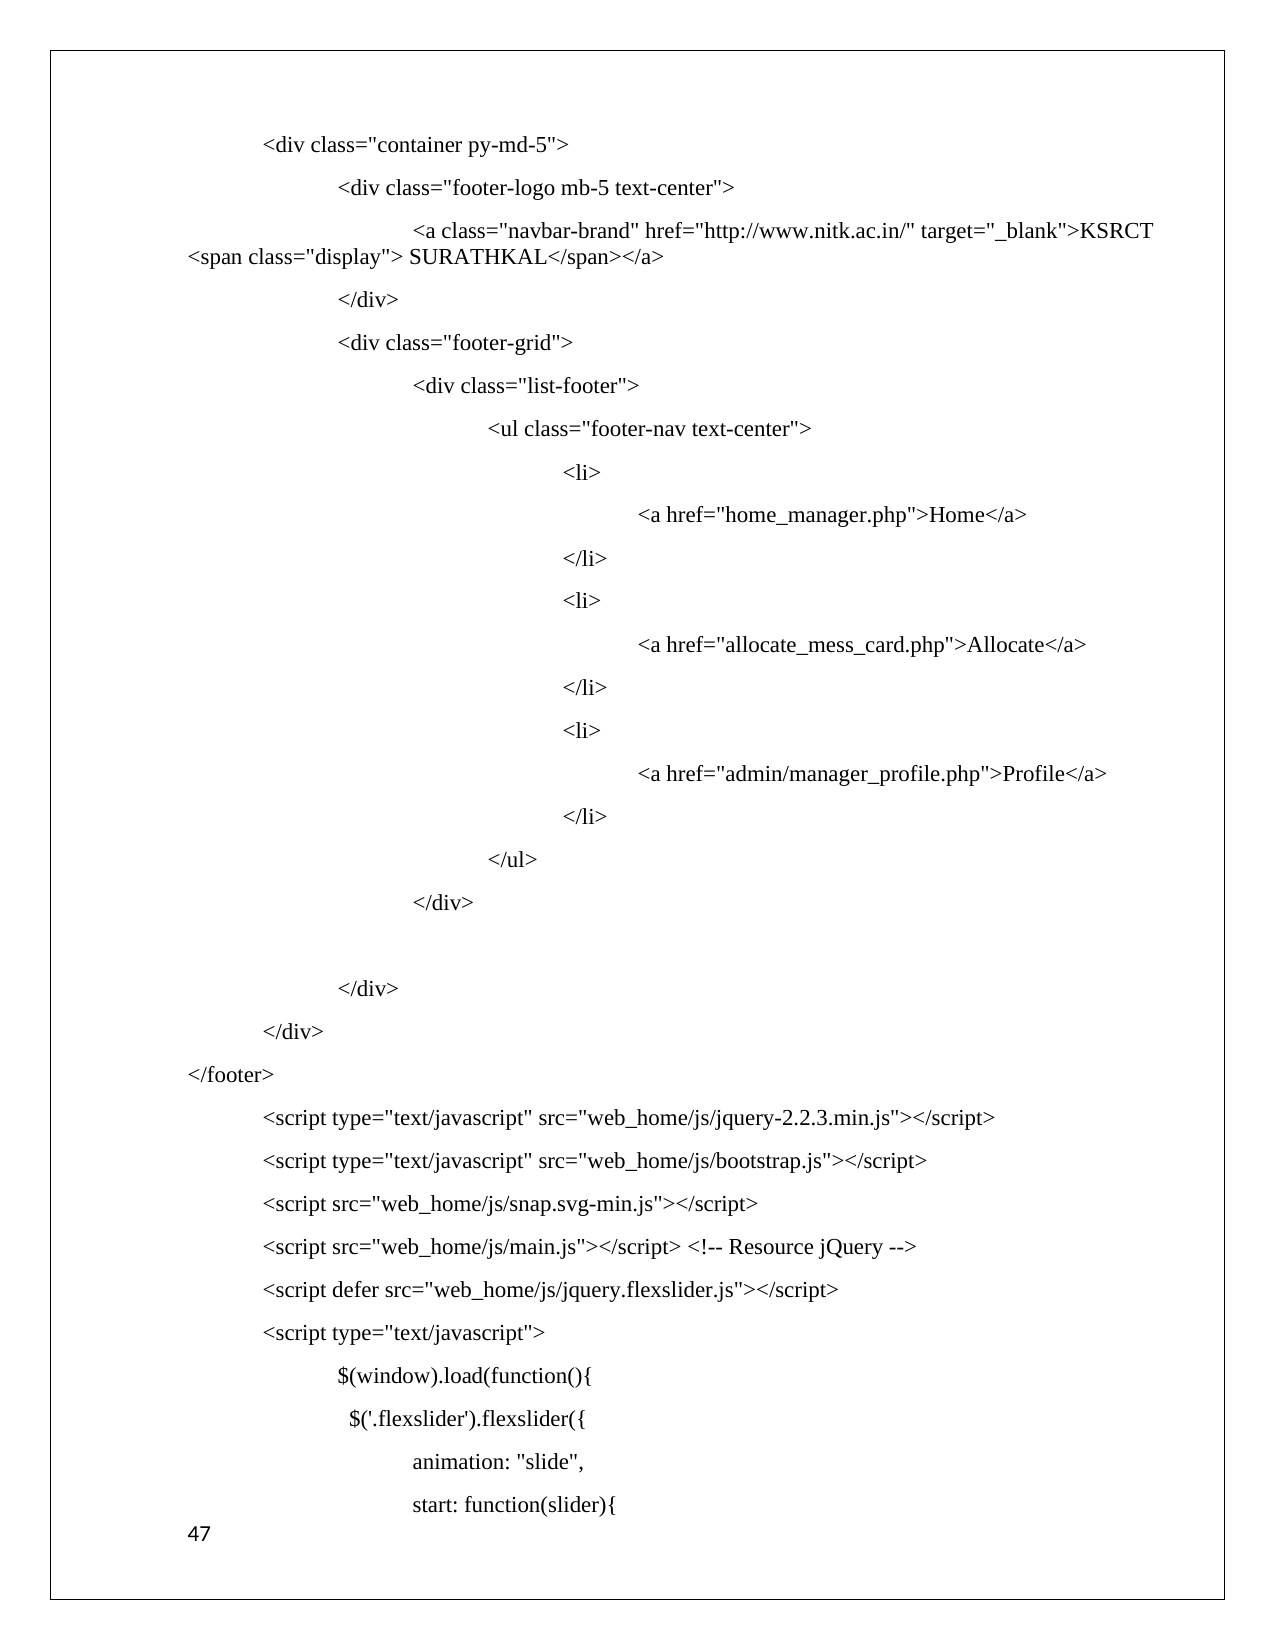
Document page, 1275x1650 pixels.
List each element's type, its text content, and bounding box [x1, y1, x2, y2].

text <script src="web_home/js/snap.svg-min.js"></script> [187, 1190, 1155, 1216]
text <li> [187, 717, 1155, 743]
text <ul class="footer-nav text-center"> [187, 416, 1155, 442]
text </footer> [187, 1061, 1155, 1087]
text </li> [187, 544, 1155, 571]
text <script type="text/javascript" src="web_home/js/jquery-2.2.3.min.js"></script> [187, 1104, 1155, 1130]
text $(window).load(function(){ [187, 1362, 1155, 1388]
text <script type="text/javascript" src="web_home/js/bootstrap.js"></script> [187, 1147, 1155, 1173]
text <div class="footer-grid"> [187, 329, 1155, 356]
text <div class="footer-logo mb-5 text-center"> [187, 174, 1155, 200]
text <a href="home_manager.php">Home</a> [187, 502, 1155, 528]
text <script src="web_home/js/main.js"></script> <!-- Resource jQuery --> [187, 1233, 1155, 1259]
text <div class="container py-md-5"> [187, 131, 1155, 157]
text </div> [187, 889, 1155, 915]
text animation: "slide", [187, 1448, 1155, 1474]
text </li> [187, 803, 1155, 829]
text </li> [187, 674, 1155, 700]
text $('.flexslider').flexslider({ [187, 1405, 1155, 1431]
text <a href="allocate_mess_card.php">Allocate</a> [187, 631, 1155, 657]
text <li> [187, 588, 1155, 614]
text </ul> [187, 846, 1155, 872]
text <script type="text/javascript"> [187, 1319, 1155, 1345]
text <a class="navbar-brand" href="http://www.nitk.ac.in/" target="_blank">KSRCT <span class="display"> SURATHKAL</span></a> [187, 217, 1155, 270]
text <div class="list-footer"> [187, 372, 1155, 399]
text </div> [187, 286, 1155, 313]
text </div> [187, 975, 1155, 1001]
text start: function(slider){ [187, 1491, 1155, 1517]
text </div> [187, 1018, 1155, 1044]
text <a href="admin/manager_profile.php">Profile</a> [187, 760, 1155, 786]
text <li> [187, 458, 1155, 485]
text <script defer src="web_home/js/jquery.flexslider.js"></script> [187, 1276, 1155, 1302]
